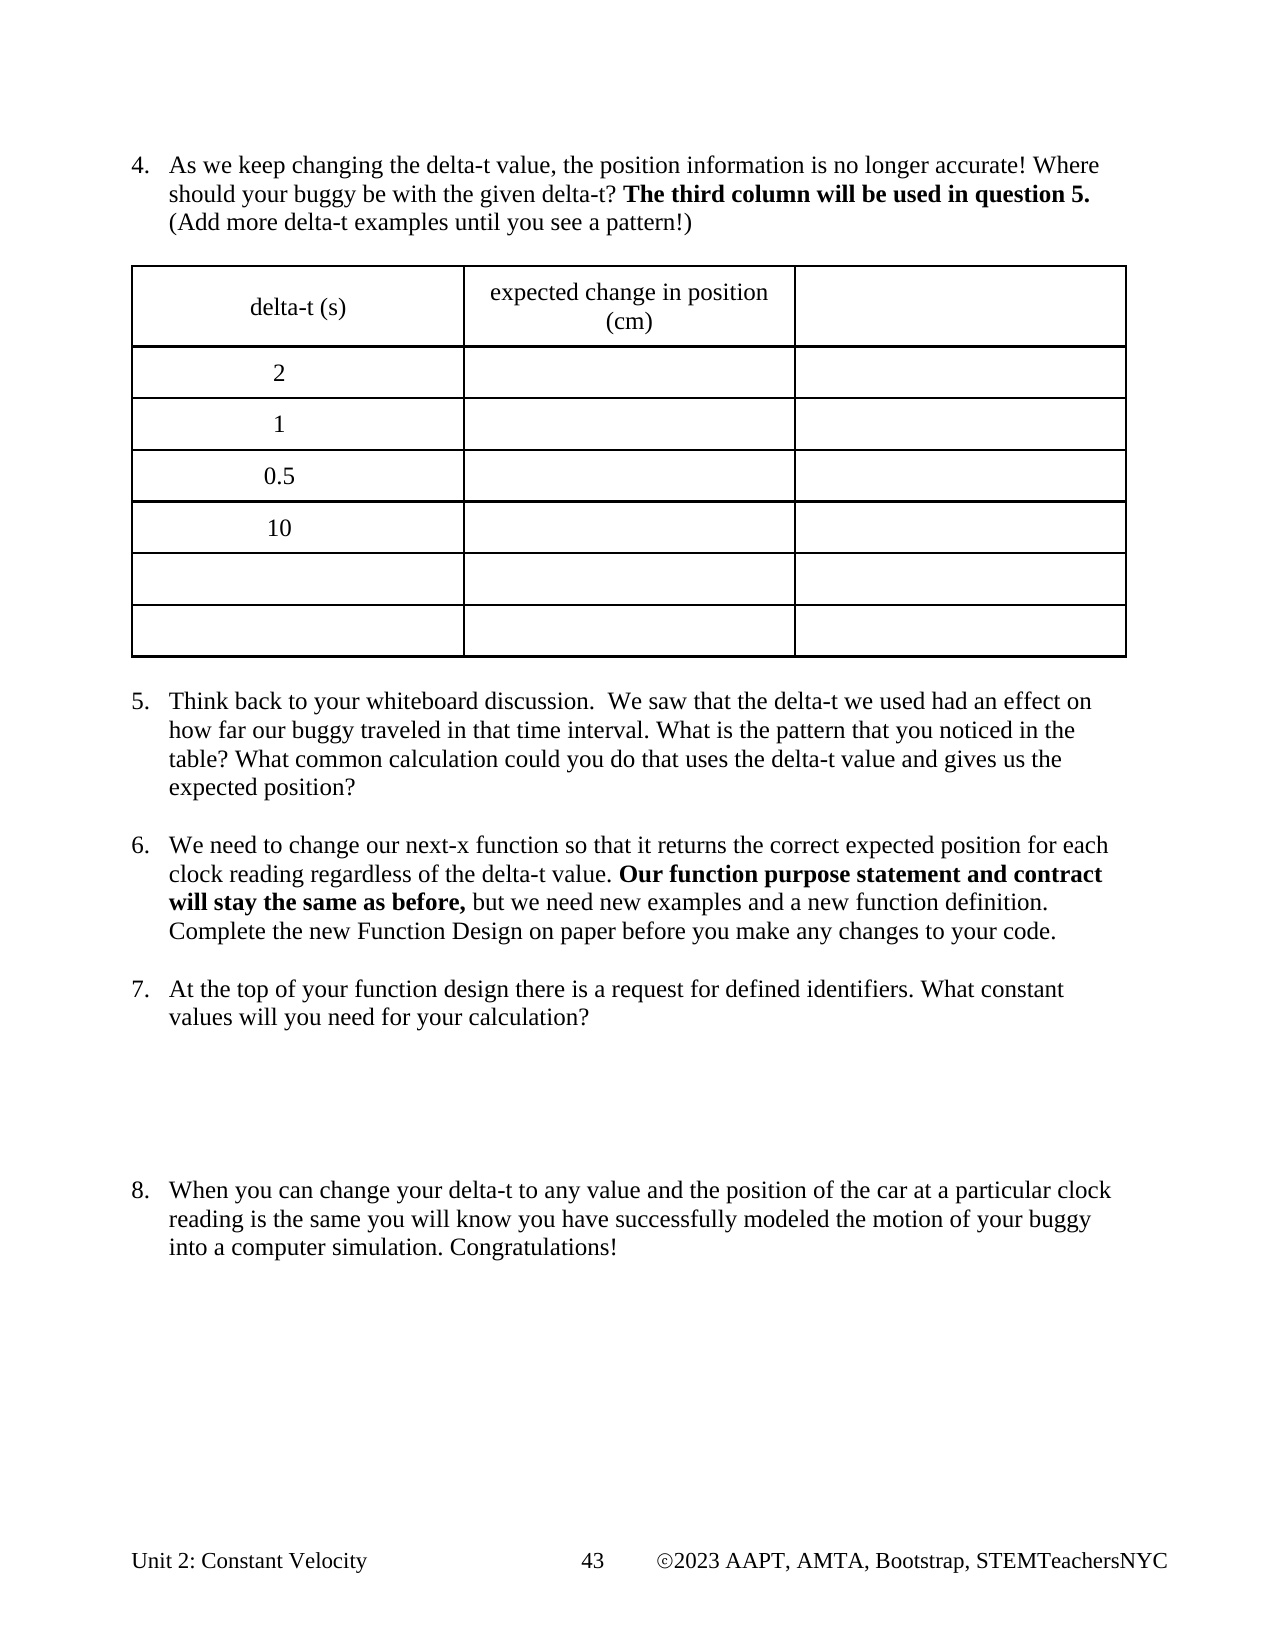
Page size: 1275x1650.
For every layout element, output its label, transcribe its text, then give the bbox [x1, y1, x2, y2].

table_cell [796, 451, 1125, 500]
table_cell 1 [133, 399, 463, 449]
table_cell [796, 503, 1125, 552]
table_cell 10 [133, 503, 463, 552]
table_cell [796, 399, 1125, 449]
table_cell [465, 451, 794, 500]
table_cell [465, 503, 794, 552]
table_header [796, 267, 1125, 345]
table_cell [465, 348, 794, 397]
table_header delta-t (s) [133, 267, 463, 345]
list When you can change your delta-t to any value and the position of the car at a particular clock reading is the same you will know you have successfully modeled the motion of your buggy into a computer simulation. Congratulations! [131, 1175, 1125, 1261]
table_cell [465, 399, 794, 449]
table_cell 0.5 [133, 451, 463, 500]
table_cell [133, 606, 463, 655]
table_cell [796, 348, 1125, 397]
list As we keep changing the delta-t value, the position information is no longer accurate! Where should your buggy be with the given delta-t? The third column will be used in question 5. (Add more delta-t examples until you see a pattern!) [131, 150, 1125, 236]
table_cell 2 [133, 348, 463, 397]
table_cell [796, 606, 1125, 655]
table_cell [796, 554, 1125, 604]
table_cell [465, 606, 794, 655]
list We need to change our next-x function so that it returns the correct expected position for each clock reading regardless of the delta-t value. Our function purpose statement and contract will stay the same as before, but we need new examples and a new function definition. Complete the new Function Design on paper before you make any changes to your code. [131, 830, 1125, 945]
table_header expected change in position (cm) [465, 267, 794, 345]
table_cell [465, 554, 794, 604]
list At the top of your function design there is a request for defined identifiers. What constant values will you need for your calculation? [131, 974, 1125, 1031]
table_cell [133, 554, 463, 604]
list Think back to your whiteboard discussion. We saw that the delta-t we used had an effect on how far our buggy traveled in that time interval. What is the pattern that you noticed in the table? What common calculation could you do that uses the delta-t value and gives us the expected position? [131, 686, 1125, 801]
